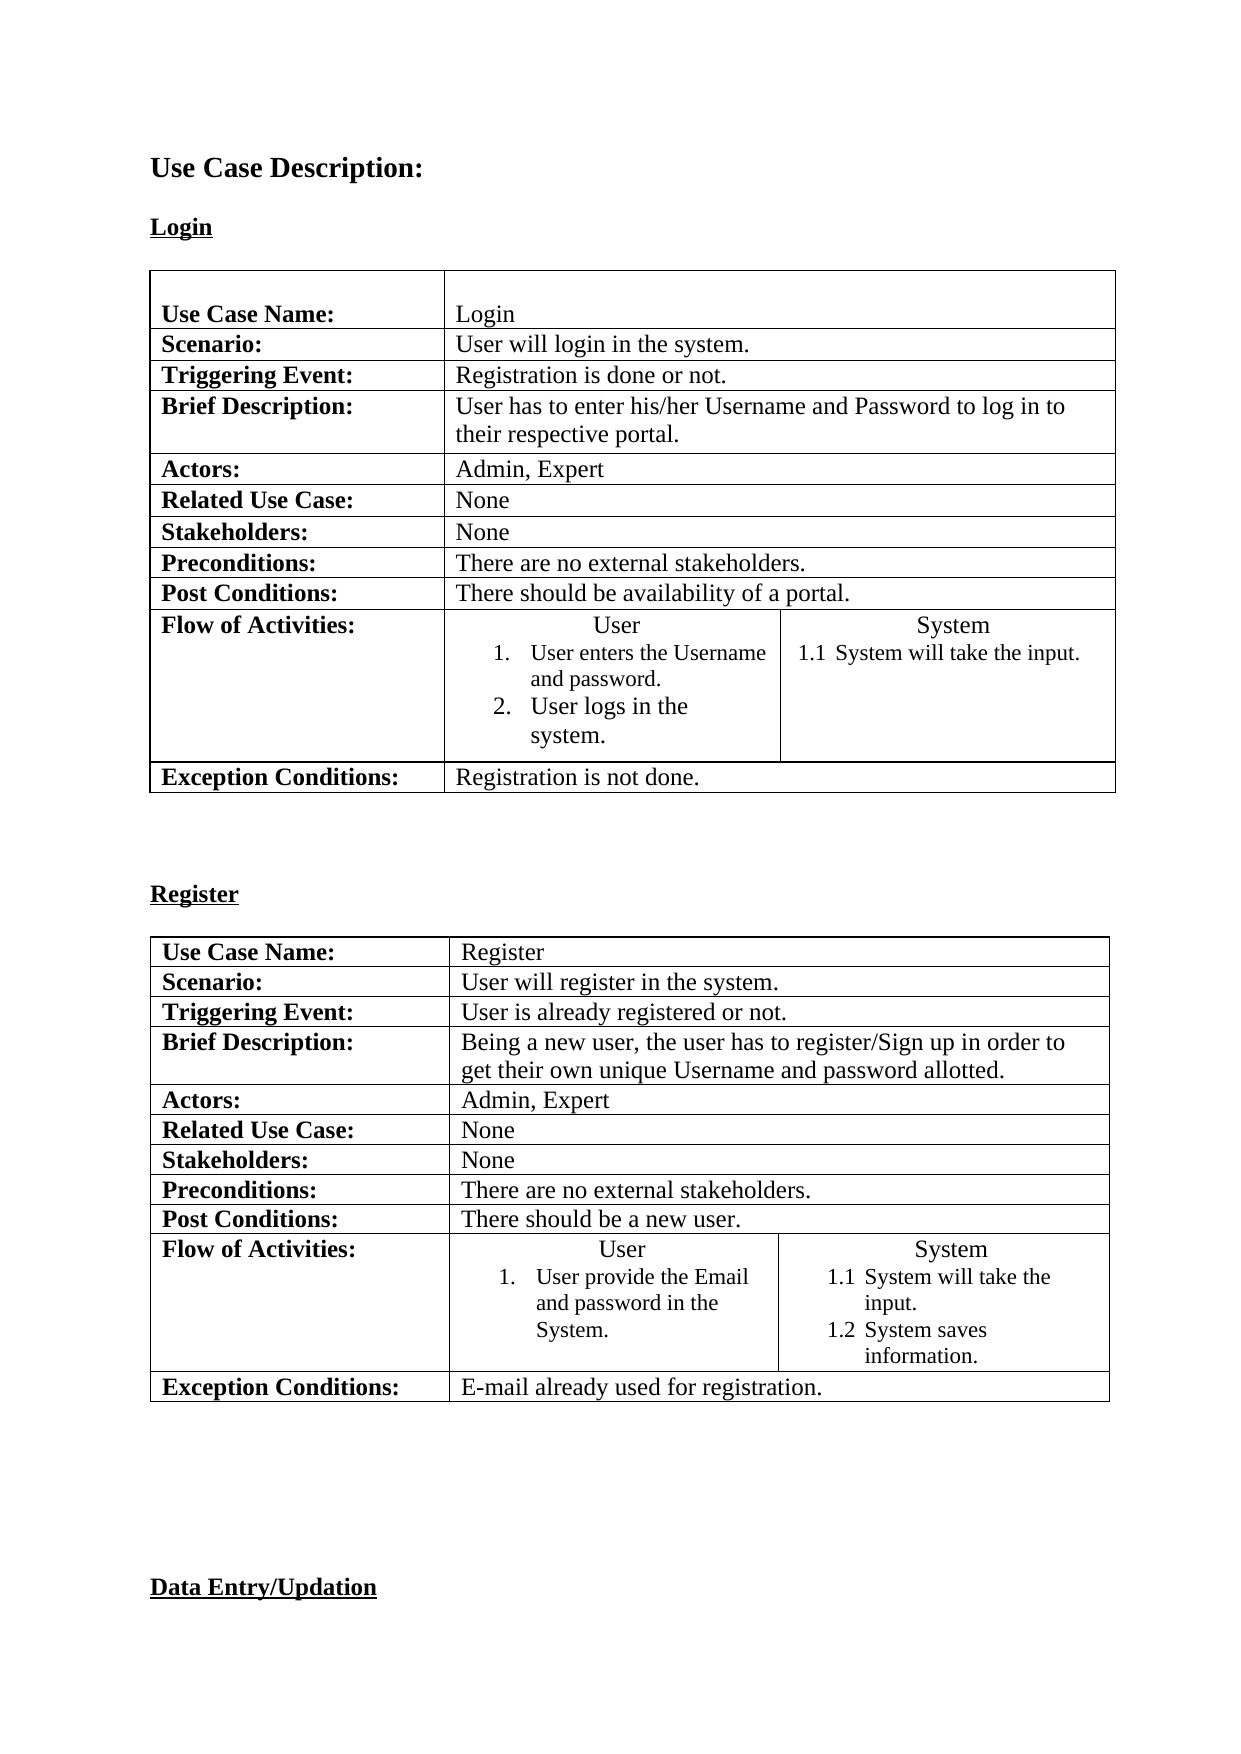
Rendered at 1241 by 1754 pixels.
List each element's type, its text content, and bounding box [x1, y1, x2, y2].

table_cell User User provide the Email and password in the System. [450, 1234, 778, 1371]
table_cell Being a new user, the user has to register/Sign up in order to get their own unique Username and password allotted. [450, 1027, 1109, 1084]
table_cell None [450, 1145, 1109, 1174]
table_cell Brief Description: [151, 1027, 449, 1084]
table_cell User is already registered or not. [450, 997, 1109, 1026]
text Register [150, 879, 1090, 908]
table_cell User will login in the system. [445, 329, 1115, 359]
table_cell Registration is done or not. [445, 361, 1115, 390]
table_cell None [450, 1115, 1109, 1144]
table_header Login [445, 271, 1115, 328]
table_cell There should be a new user. [450, 1205, 1109, 1233]
table_cell Post Conditions: [151, 1205, 449, 1233]
table_header Use Case Name: [151, 271, 444, 328]
table_cell Flow of Activities: [151, 610, 444, 761]
table_cell Admin, Expert [450, 1085, 1109, 1114]
table_cell Stakeholders: [151, 1145, 449, 1174]
text Login [150, 212, 1090, 241]
table_cell Triggering Event: [151, 361, 444, 390]
table_cell E-mail already used for registration. [450, 1372, 1109, 1401]
table_cell Stakeholders: [151, 517, 444, 547]
table_cell None [445, 517, 1115, 547]
table_cell Preconditions: [151, 548, 444, 577]
table_cell There are no external stakeholders. [445, 548, 1115, 577]
text Data Entry/Updation [150, 1574, 1090, 1601]
table_cell Flow of Activities: [151, 1234, 449, 1371]
table_cell Registration is not done. [445, 763, 1115, 792]
table_cell There should be availability of a portal. [445, 578, 1115, 609]
table_cell Actors: [151, 1085, 449, 1114]
text Use Case Description: [150, 150, 1090, 183]
table_cell System System will take the input. [781, 610, 1115, 761]
table_cell Actors: [151, 454, 444, 484]
table_header Use Case Name: [151, 938, 449, 966]
table_cell Related Use Case: [151, 485, 444, 516]
table_cell System System will take the input. System saves information. [779, 1234, 1109, 1371]
table_header Register [450, 938, 1109, 966]
table_cell User User enters the Username and password. User logs in the system. [445, 610, 780, 761]
table_cell Brief Description: [151, 391, 444, 453]
table_cell Triggering Event: [151, 997, 449, 1026]
table_cell Scenario: [151, 329, 444, 359]
table_cell There are no external stakeholders. [450, 1175, 1109, 1203]
table_cell User has to enter his/her Username and Password to log in to their respective portal. [445, 391, 1115, 453]
table_cell Scenario: [151, 967, 449, 996]
table_cell User will register in the system. [450, 967, 1109, 996]
table_cell Post Conditions: [151, 578, 444, 609]
table_cell None [445, 485, 1115, 516]
table_cell Admin, Expert [445, 454, 1115, 484]
table_cell Exception Conditions: [151, 1372, 449, 1401]
table_cell Related Use Case: [151, 1115, 449, 1144]
table_cell Exception Conditions: [151, 763, 444, 792]
table_cell Preconditions: [151, 1175, 449, 1203]
